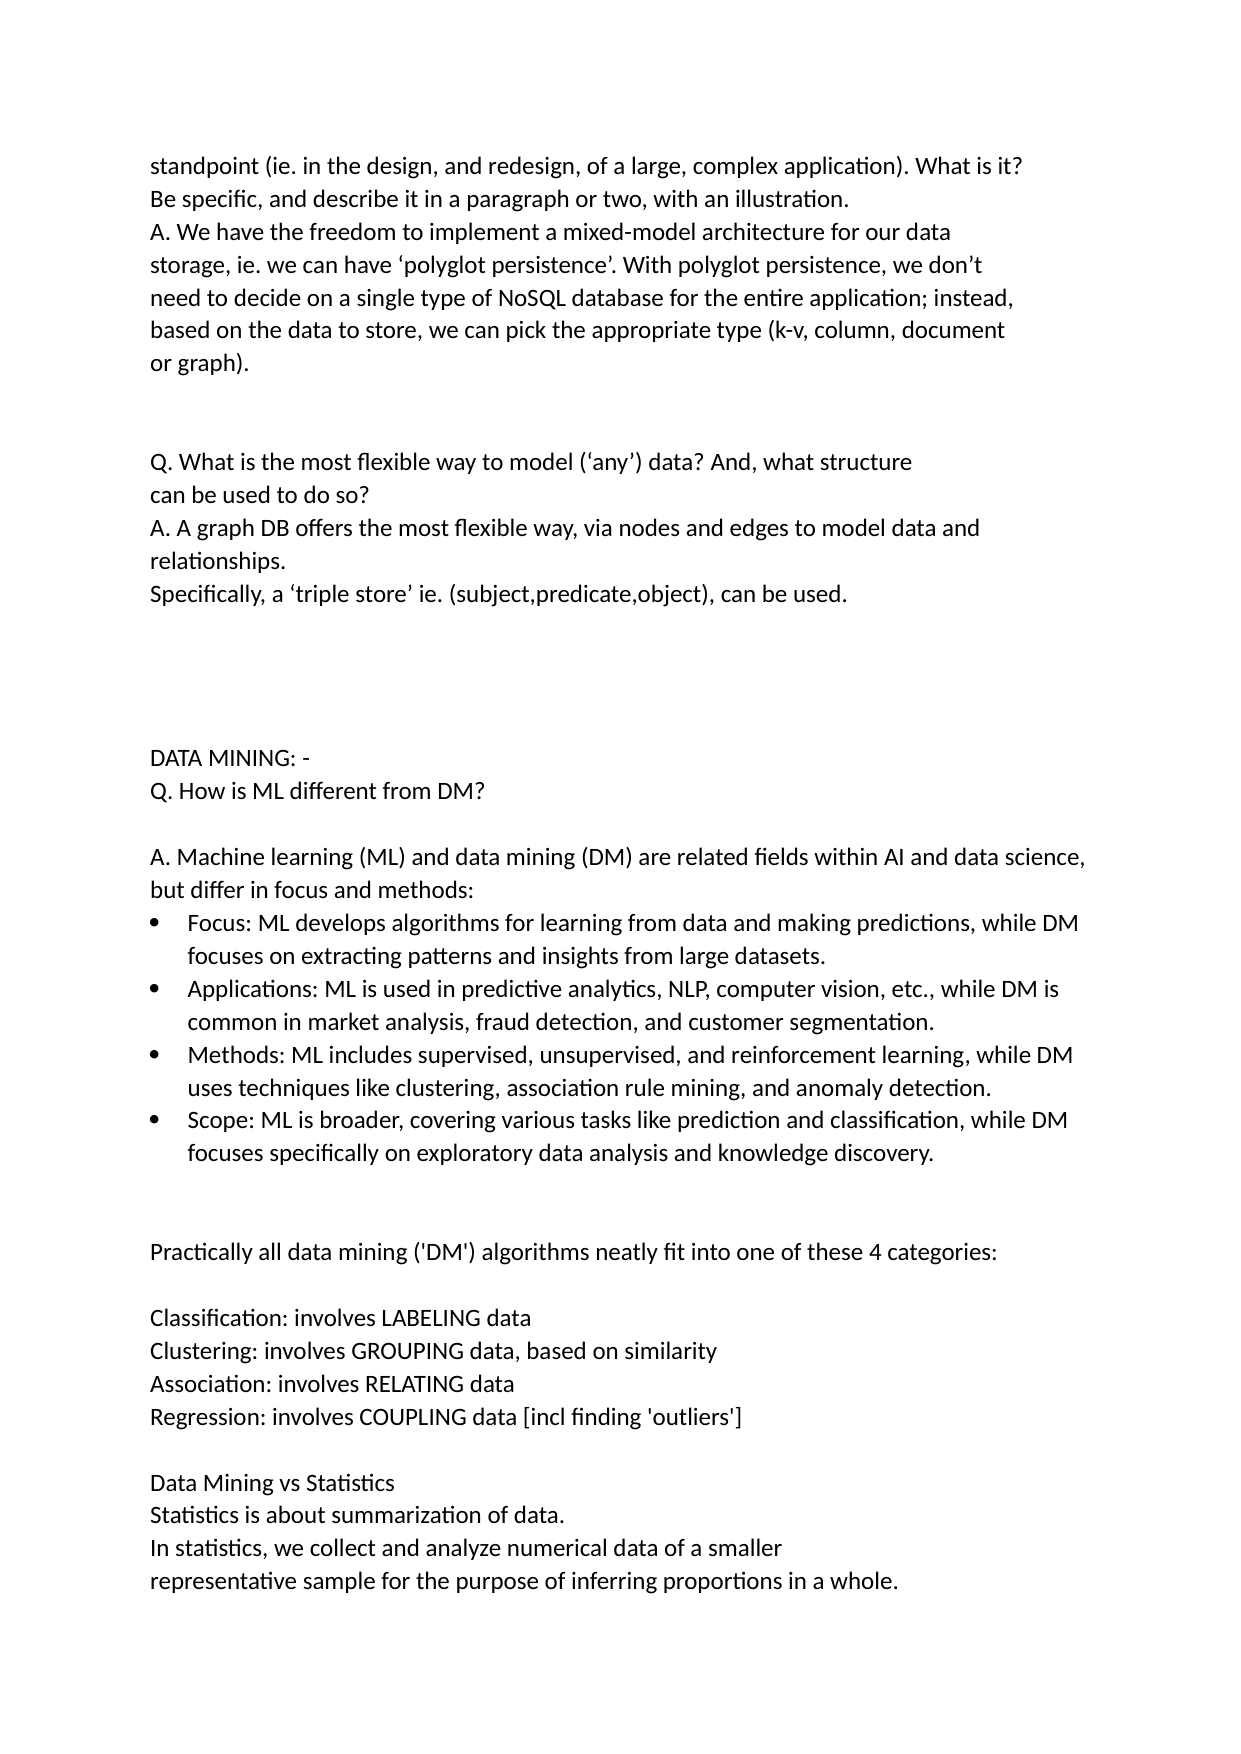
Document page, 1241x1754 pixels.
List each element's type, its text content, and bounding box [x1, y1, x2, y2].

text Regression: involves COUPLING data [incl finding 'outliers'] [150, 1401, 1090, 1431]
text Q. What is the most flexible way to model (‘any’) data? And, what structure [150, 446, 1090, 477]
text Data Mining vs Statistics [150, 1467, 1090, 1497]
text Association: involves RELATING data [150, 1368, 1090, 1398]
text A. Machine learning (ML) and data mining (DM) are related fields within AI and data science, but differ in focus and methods: [150, 841, 1090, 905]
text Specifically, a ‘triple store’ ie. (subject,predicate,object), can be used. [150, 578, 1090, 608]
list Applications: ML is used in predictive analytics, NLP, computer vision, etc., while DM is common in market analysis, fraud detection, and customer segmentation. [150, 973, 1090, 1036]
text representative sample for the purpose of inferring proportions in a whole. [150, 1565, 1090, 1596]
text Clustering: involves GROUPING data, based on similarity [150, 1335, 1090, 1366]
text based on the data to store, we can pick the appropriate type (k-v, column, document [150, 314, 1090, 345]
text In statistics, we collect and analyze numerical data of a smaller [150, 1532, 1090, 1563]
list Scope: ML is broader, covering various tasks like prediction and classification, while DM focuses specifically on exploratory data analysis and knowledge discovery. [150, 1104, 1090, 1168]
text A. A graph DB offers the most flexible way, via nodes and edges to model data and [150, 512, 1090, 543]
list Focus: ML develops algorithms for learning from data and making predictions, while DM focuses on extracting patterns and insights from large datasets. [150, 907, 1090, 971]
text DATA MINING: - [150, 742, 1090, 773]
text relationships. [150, 545, 1090, 576]
text Q. How is ML different from DM? [150, 775, 1090, 806]
text storage, ie. we can have ‘polyglot persistence’. With polyglot persistence, we don’t [150, 249, 1090, 279]
text or graph). [150, 347, 1090, 378]
text A. We have the freedom to implement a mixed-model architecture for our data [150, 216, 1090, 246]
text Be specific, and describe it in a paragraph or two, with an illustration. [150, 183, 1090, 213]
text Classification: involves LABELING data [150, 1302, 1090, 1333]
text need to decide on a single type of NoSQL database for the entire application; instead, [150, 282, 1090, 312]
text standpoint (ie. in the design, and redesign, of a large, complex application). What is it? [150, 150, 1090, 181]
list Methods: ML includes supervised, unsupervised, and reinforcement learning, while DM uses techniques like clustering, association rule mining, and anomaly detection. [150, 1039, 1090, 1102]
text can be used to do so? [150, 479, 1090, 510]
text Practically all data mining ('DM') algorithms neatly fit into one of these 4 categories: [150, 1236, 1090, 1267]
text Statistics is about summarization of data. [150, 1499, 1090, 1530]
